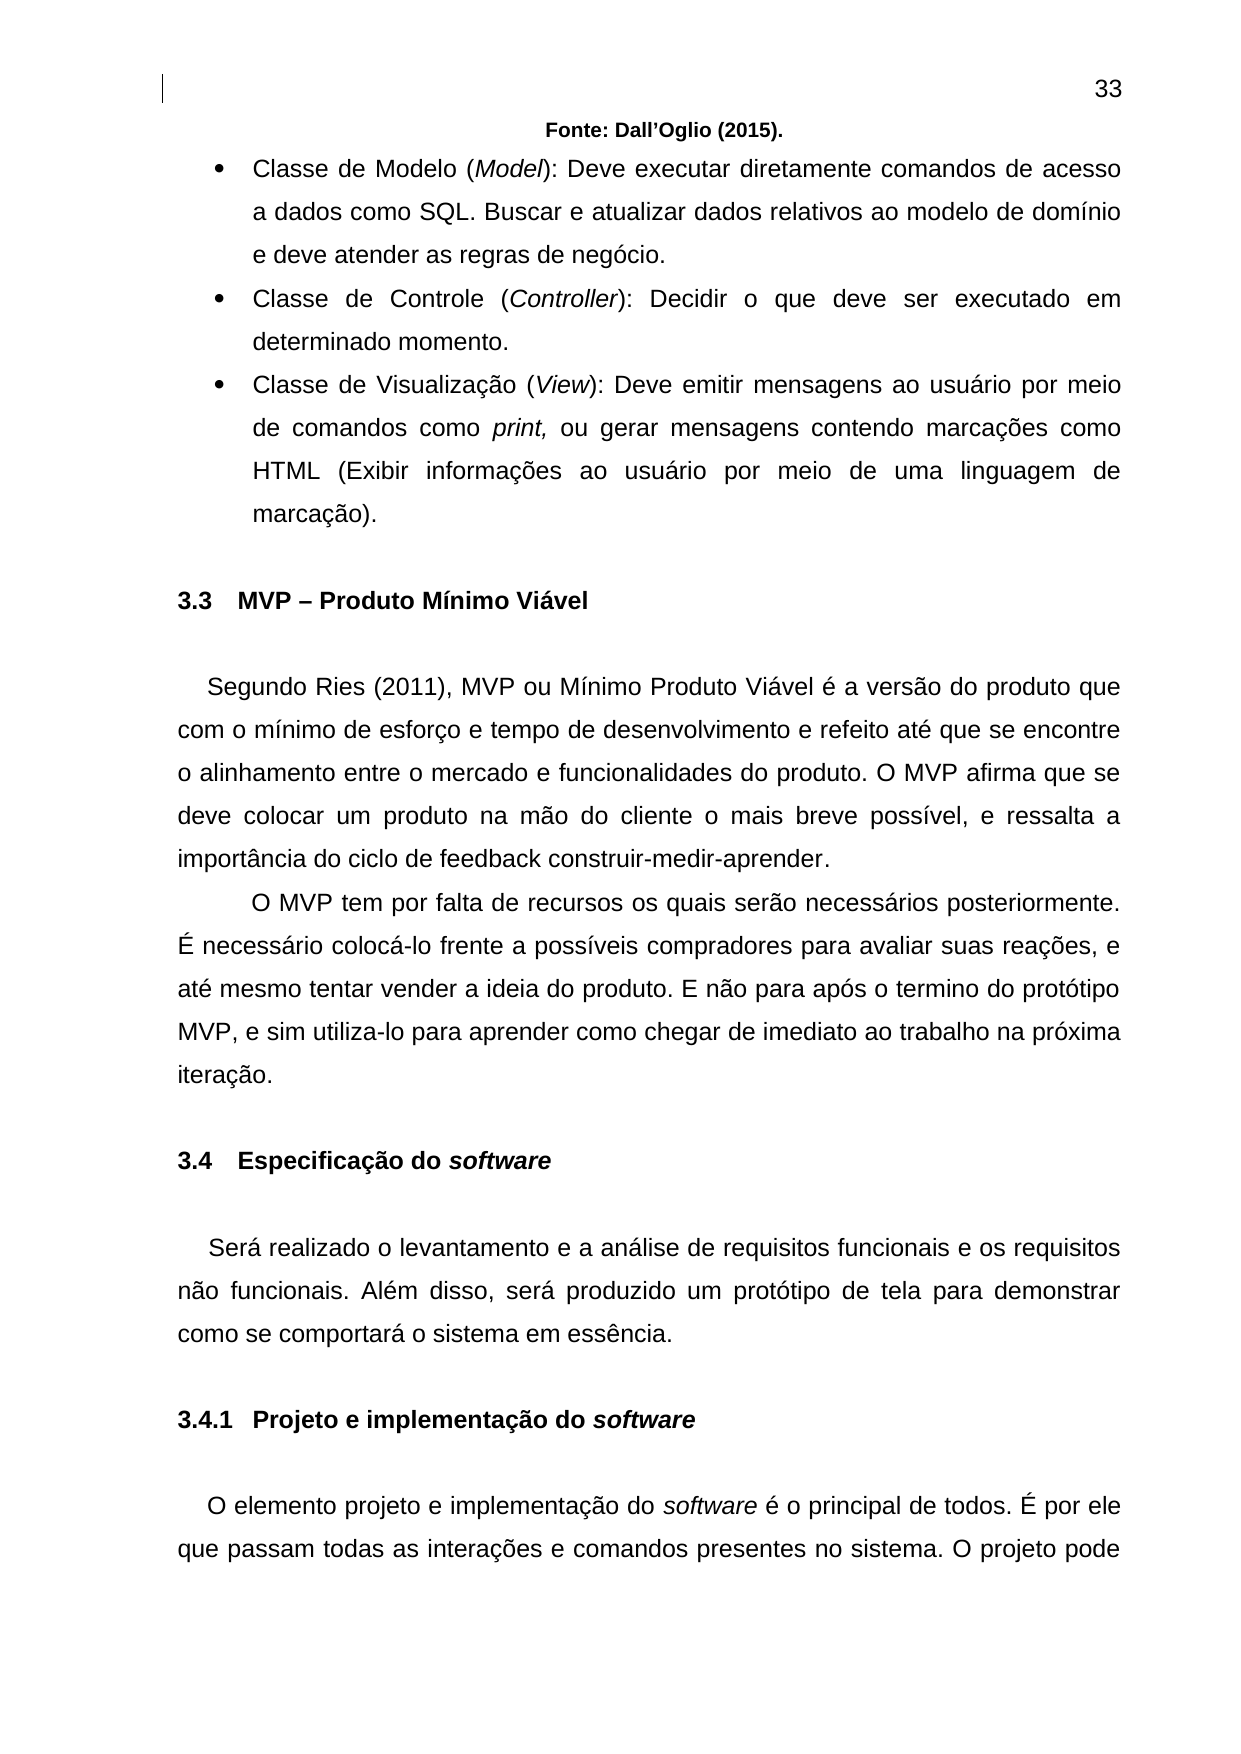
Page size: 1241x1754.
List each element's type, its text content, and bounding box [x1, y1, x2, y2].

text Será realizado o levantamento e a análise de requisitos funcionais e os requisitos não funcionais. Além disso, será produzido um protótipo de tela para demonstrar como se comportará o sistema em essência. [177, 1232, 1122, 1347]
text Fonte: Dall’Oglio (2015). [177, 118, 1122, 142]
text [177, 1491, 1122, 1563]
list Classe de Controle (Controller): Decidir o que deve ser executado em determinado momento. [215, 283, 1122, 356]
text Segundo Ries (2011), MVP ou Mínimo Produto Viável é a versão do produto que com o mínimo de esforço e tempo de desenvolvimento e refeito até que se encontre o alinhamento entre o mercado e funcionalidades do produto. O MVP afirma que se deve colocar um produto na mão do cliente o mais breve possível, e ressalta a importância do ciclo de feedback construir-medir-aprender. [177, 672, 1122, 873]
subtitle MVP – Produto Mínimo Viável [177, 586, 1122, 614]
list Classe de Modelo (Model): Deve executar diretamente comandos de acesso a dados como SQL. Buscar e atualizar dados relativos ao modelo de domínio e deve atender as regras de negócio. [215, 154, 1122, 269]
list Classe de Visualização (View): Deve emitir mensagens ao usuário por meio de comandos como print, ou gerar mensagens contendo marcações como HTML (Exibir informações ao usuário por meio de uma linguagem de marcação). [215, 370, 1122, 528]
subtitle Projeto e implementação do software [177, 1405, 1122, 1434]
text O MVP tem por falta de recursos os quais serão necessários posteriormente. É necessário colocá-lo frente a possíveis compradores para avaliar suas reações, e até mesmo tentar vender a ideia do produto. E não para após o termino do protótipo MVP, e sim utiliza-lo para aprender como chegar de imediato ao trabalho na próxima iteração. [177, 887, 1122, 1089]
subtitle Especificação do software [177, 1146, 1122, 1175]
